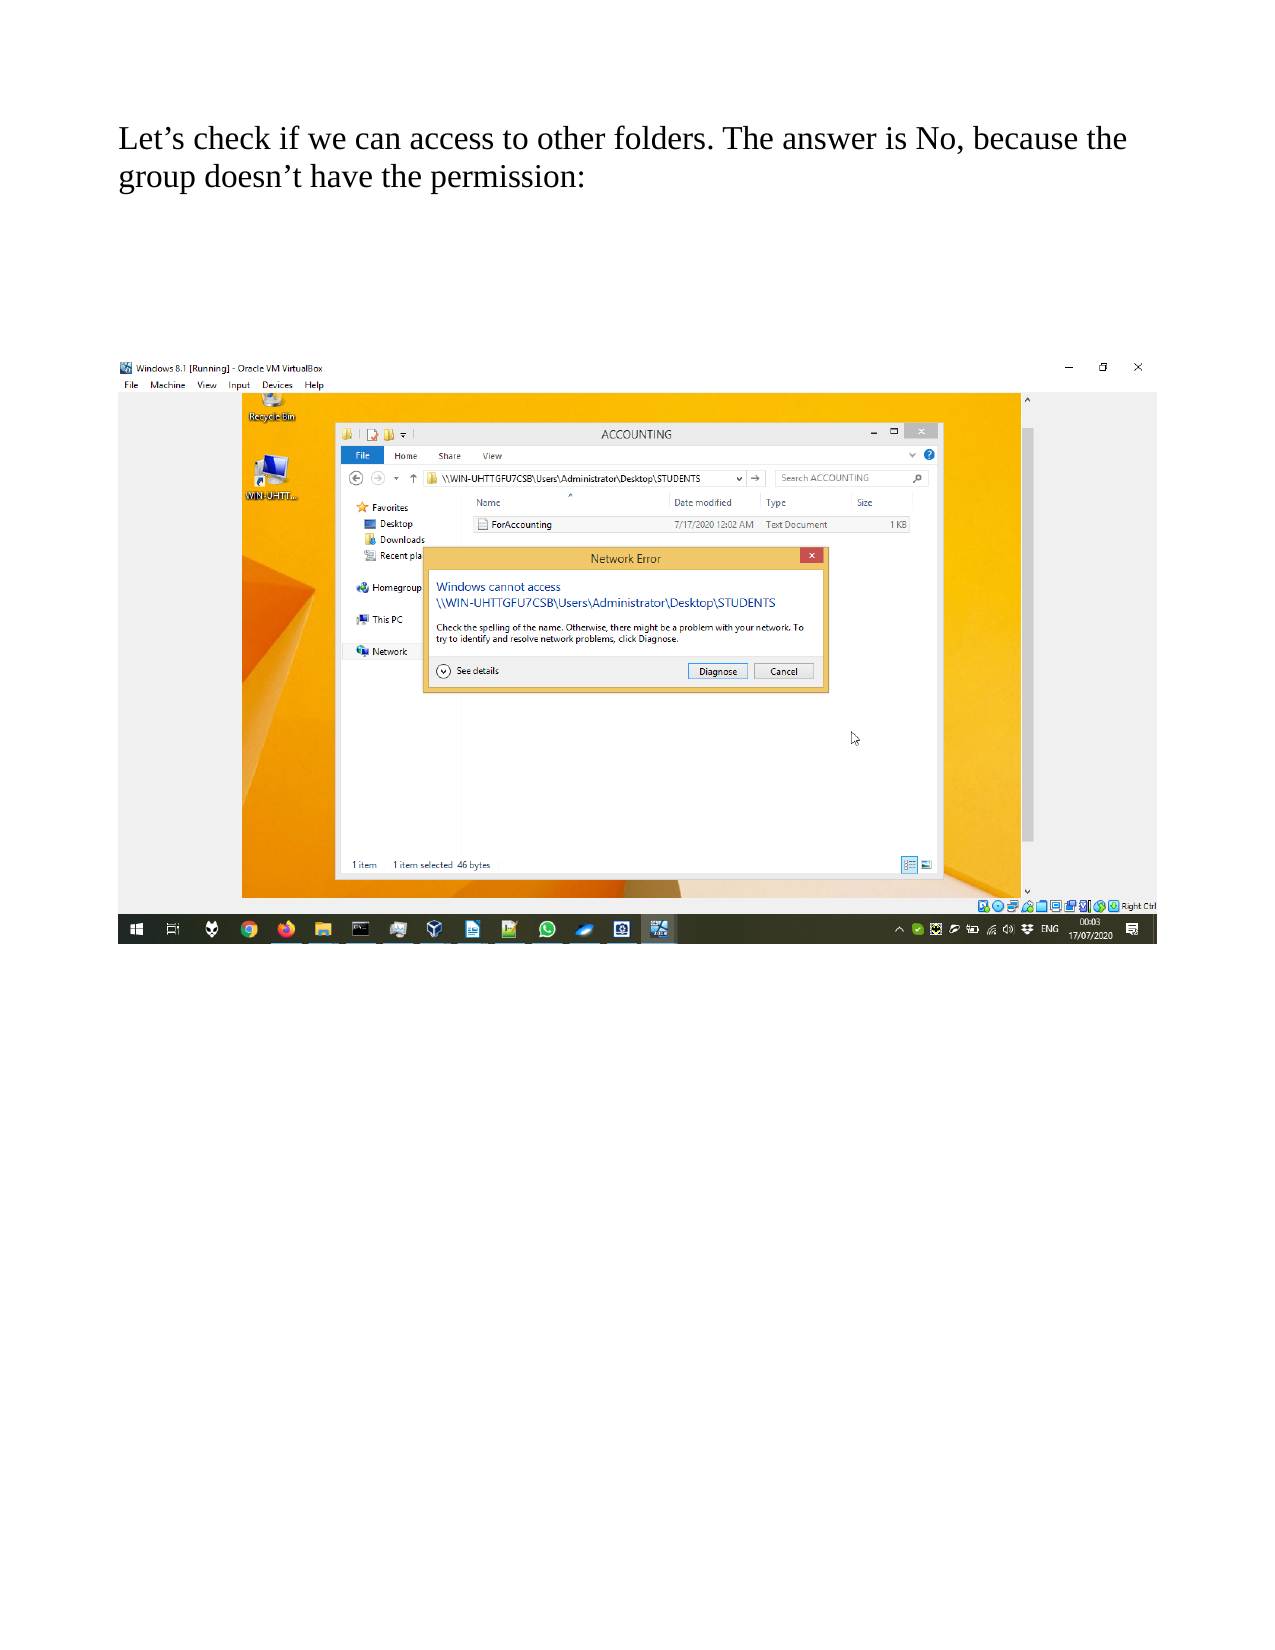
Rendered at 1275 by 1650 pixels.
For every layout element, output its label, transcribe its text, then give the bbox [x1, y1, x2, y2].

picture [118, 360, 1157, 944]
text Let’s check if we can access to other folders. The answer is No, because the group doesn’t have the permission: [118, 118, 1157, 195]
